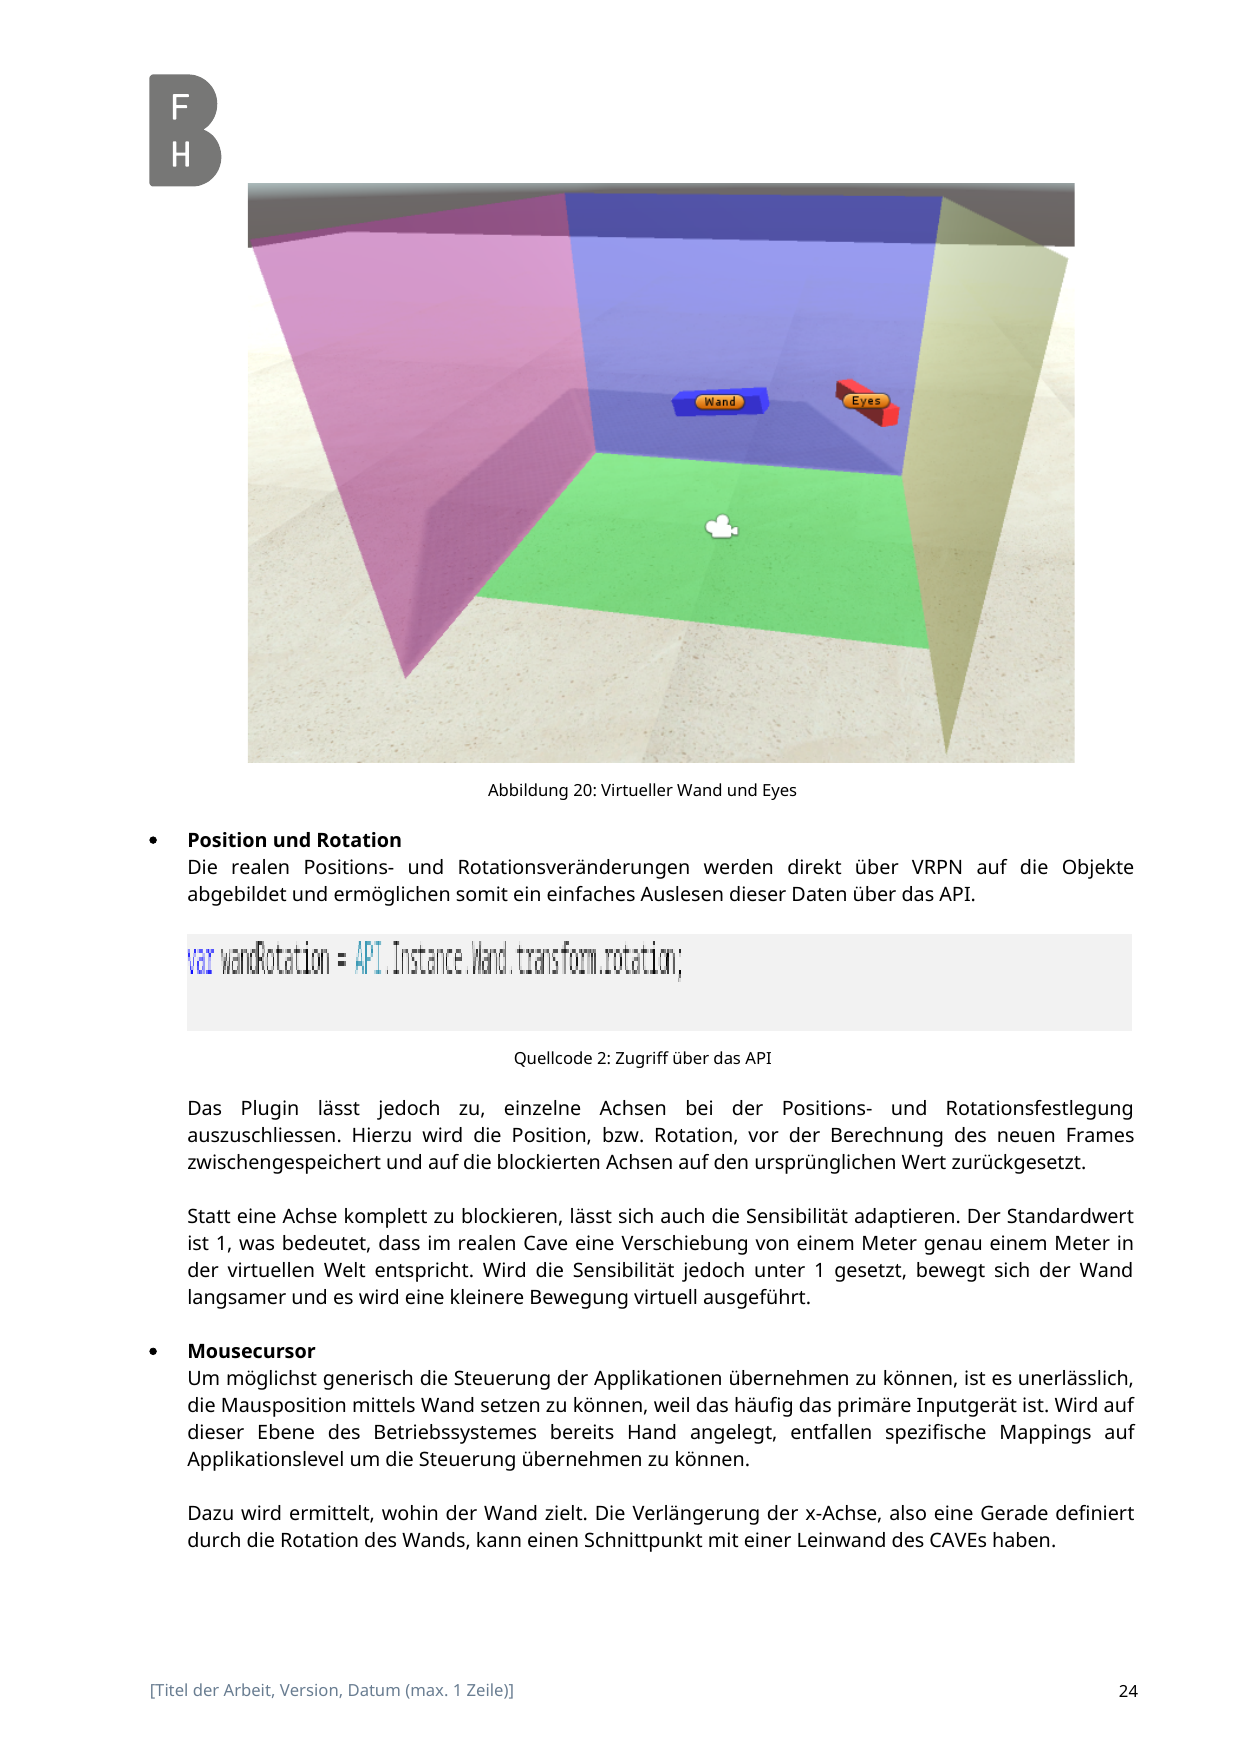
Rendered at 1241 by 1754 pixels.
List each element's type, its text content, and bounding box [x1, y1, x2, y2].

list Position und Rotation [149, 826, 1136, 853]
text Abbildung 20: Virtueller Wand und Eyes [149, 776, 1136, 801]
text Die realen Positions- und Rotationsveränderungen werden direkt über VRPN auf die Objekte abgebildet und ermöglichen somit ein einfaches Auslesen dieser Daten über das API. [187, 853, 1136, 907]
list Mousecursor [149, 1337, 1136, 1364]
list Um möglichst generisch die Steuerung der Applikationen übernehmen zu können, ist es unerlässlich, die Mausposition mittels Wand setzen zu können, weil das häufig das primäre Inputgerät ist. Wird auf dieser Ebene des Betriebssystemes bereits Hand angelegt, entfallen spezifische Mappings auf Applikationslevel um die Steuerung übernehmen zu können. [187, 1364, 1136, 1472]
list Dazu wird ermittelt, wohin der Wand zielt. Die Verlängerung der x-Achse, also eine Gerade definiert durch die Rotation des Wands, kann einen Schnittpunkt mit einer Leinwand des CAVEs haben. [187, 1499, 1136, 1553]
text Statt eine Achse komplett zu blockieren, lässt sich auch die Sensibilität adaptieren. Der Standardwert ist 1, was bedeutet, dass im realen Cave eine Verschiebung von einem Meter genau einem Meter in der virtuellen Welt entspricht. Wird die Sensibilität jedoch unter 1 gesetzt, bewegt sich der Wand langsamer und es wird eine kleinere Bewegung virtuell ausgeführt. [187, 1202, 1136, 1310]
picture [247, 183, 1075, 763]
text Das Plugin lässt jedoch zu, einzelne Achsen bei der Positions- und Rotationsfestlegung auszuschliessen. Hierzu wird die Position, bzw. Rotation, vor der Berechnung des neuen Frames zwischengespeichert und auf die blockierten Achsen auf den ursprünglichen Wert zurückgesetzt. [187, 1094, 1136, 1175]
text Quellcode 2: Zugriff über das API [149, 1044, 1136, 1069]
